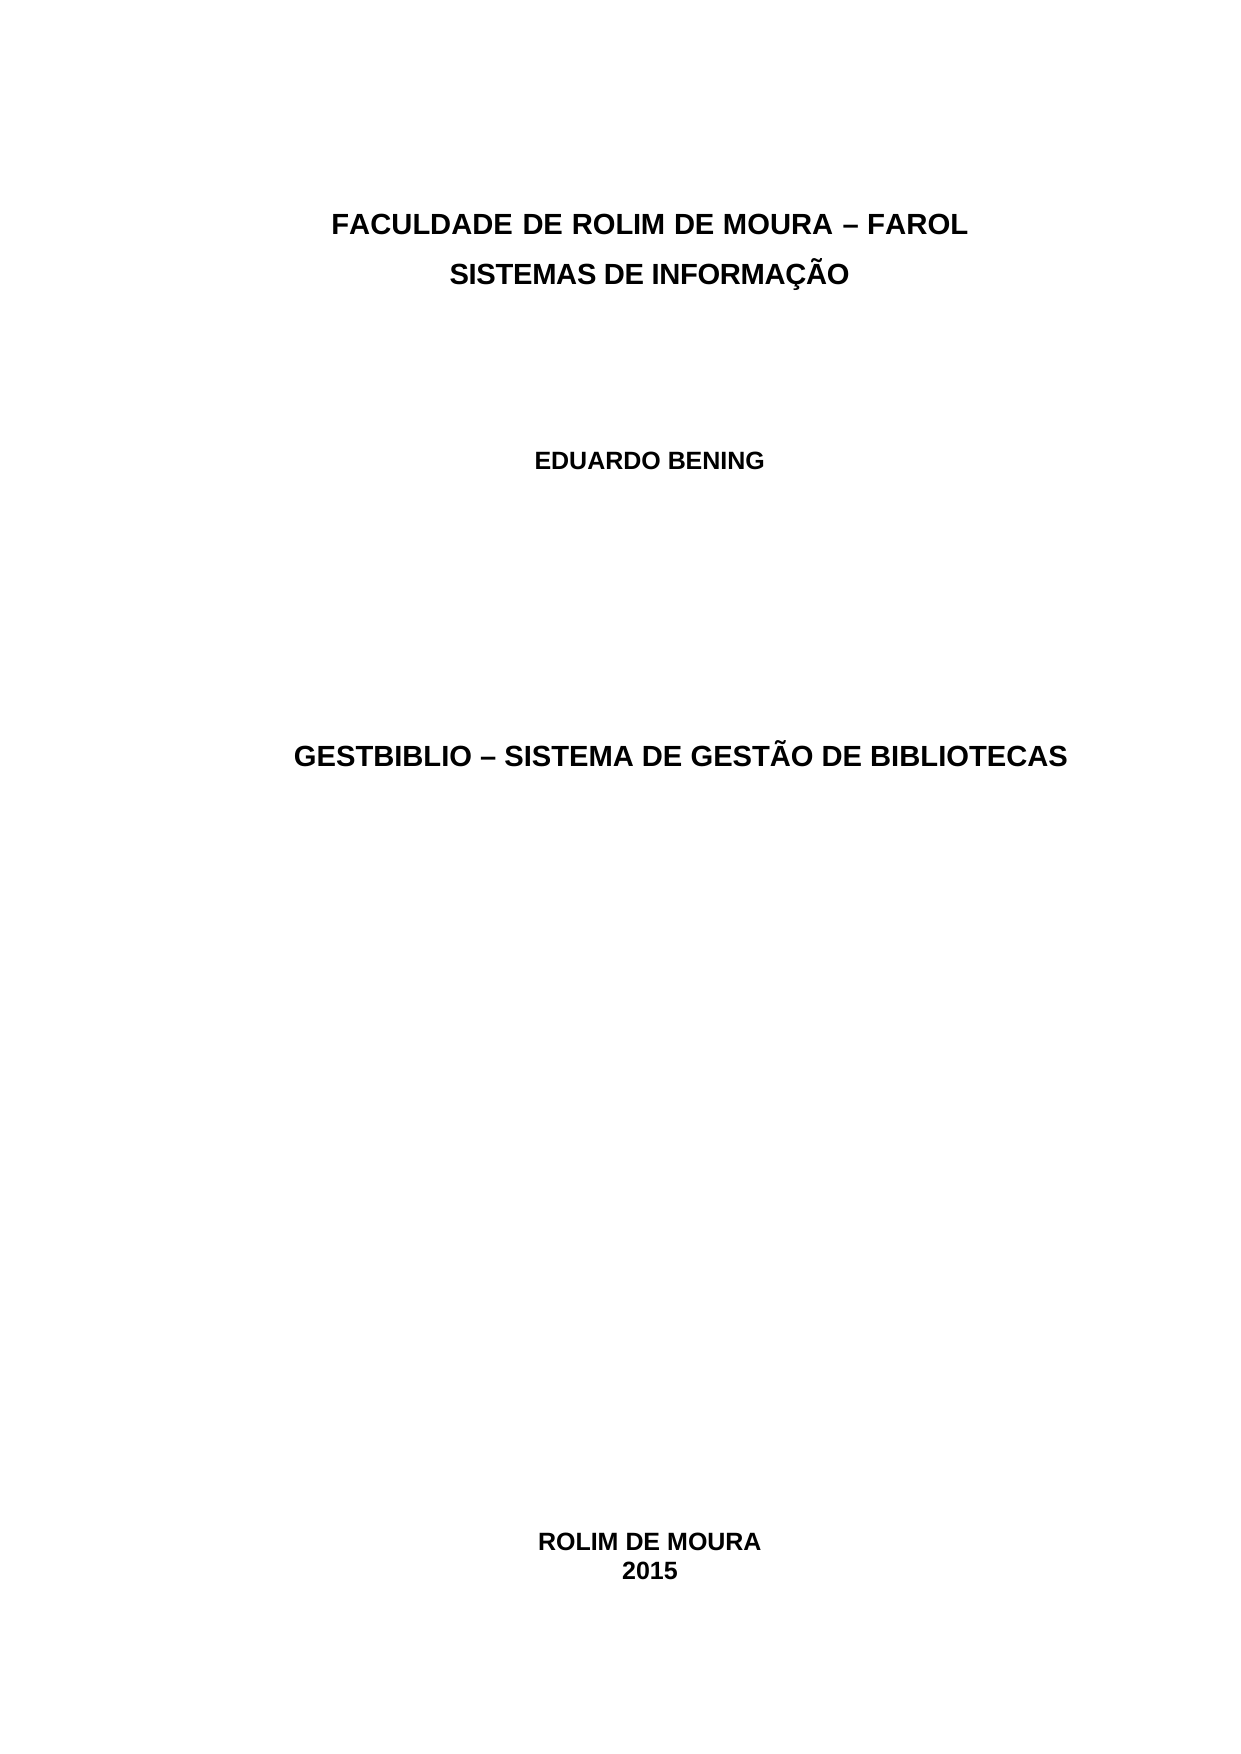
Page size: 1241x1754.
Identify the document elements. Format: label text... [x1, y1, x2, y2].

text Rolim de moura [177, 1527, 1122, 1556]
text SISTEMAS DE INFORMAÇÃO [177, 257, 1122, 291]
text 2015 [177, 1556, 1122, 1584]
text EDUARDO BENING [177, 446, 1122, 475]
text FACULDADE DE ROLIM DE MOURA – FAROL [177, 207, 1122, 240]
text GESTBIBLIO – SIStema DE GESTÃO DE BIBLIOTECAS [240, 739, 1122, 772]
